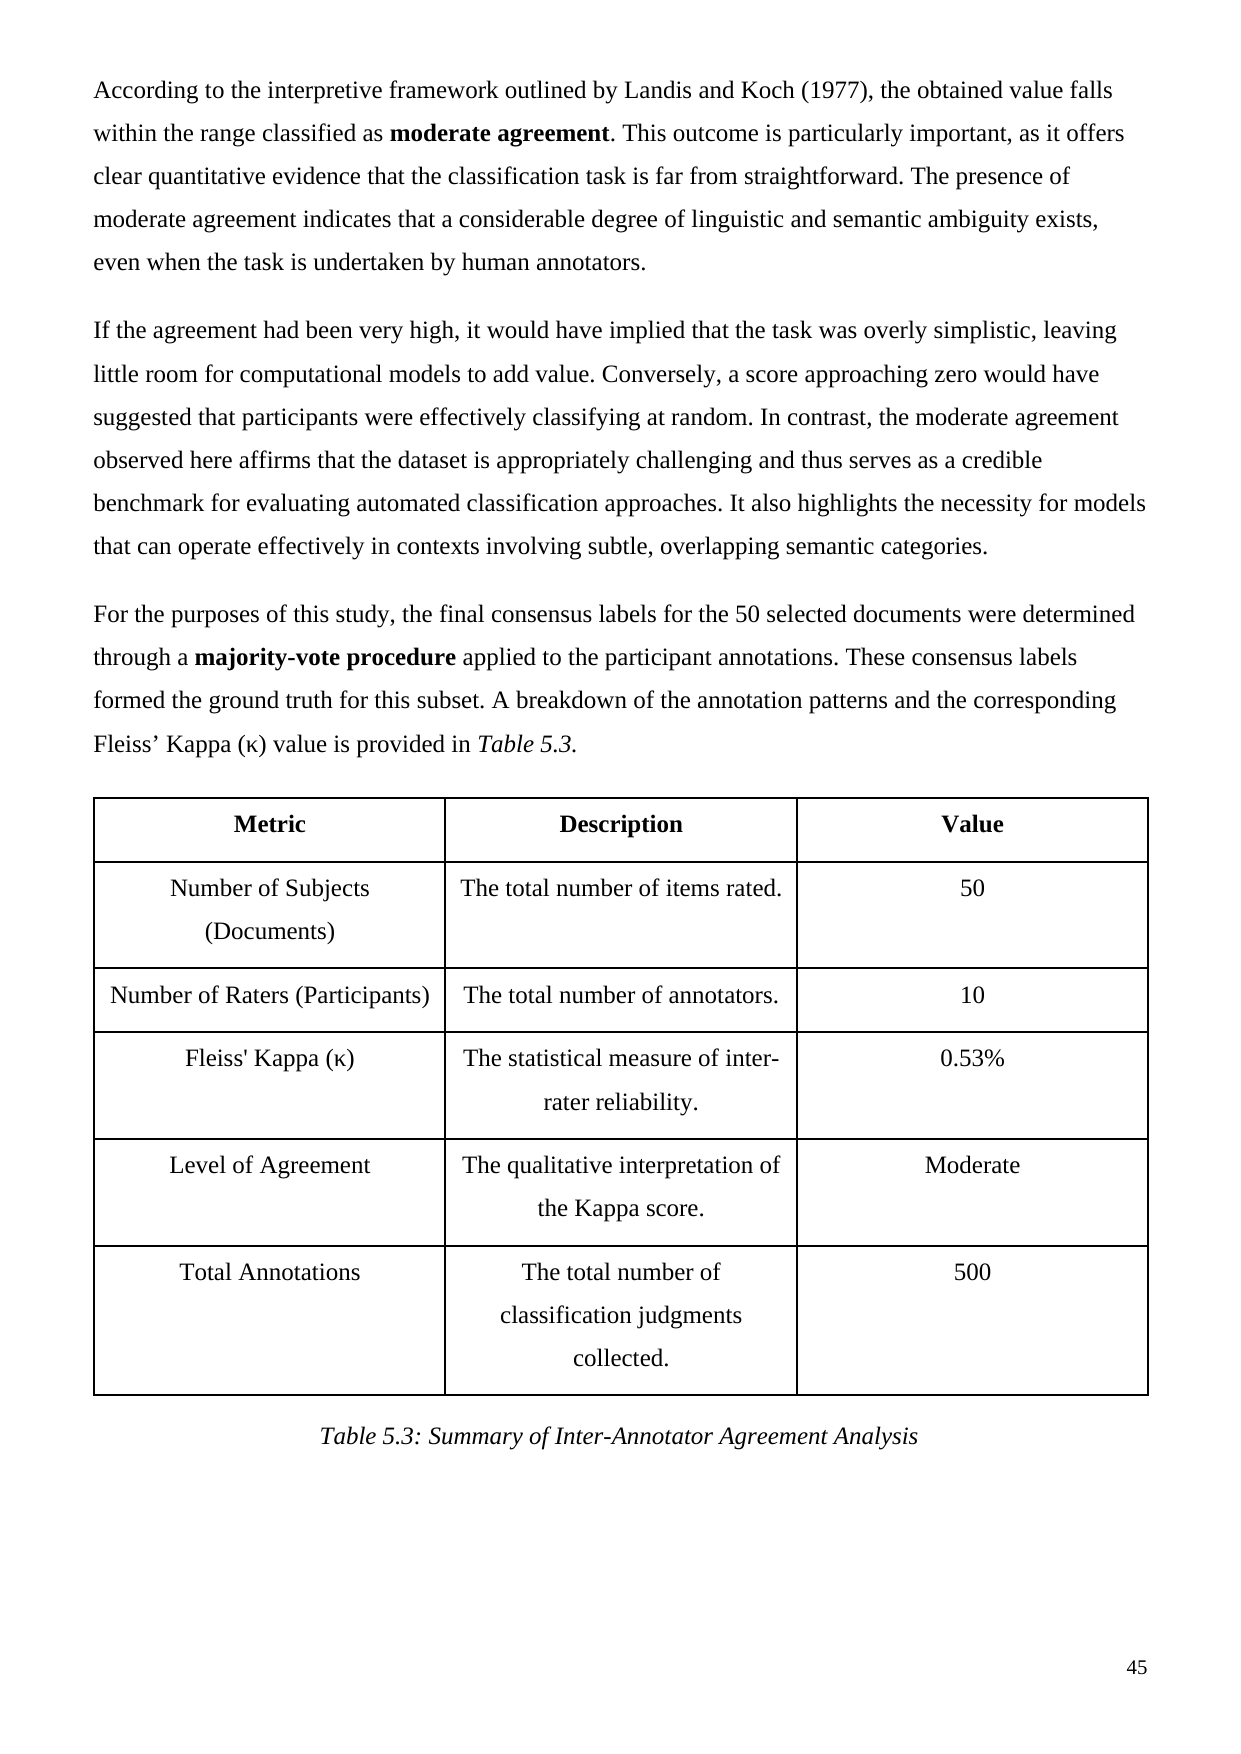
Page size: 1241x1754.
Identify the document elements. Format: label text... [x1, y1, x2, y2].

table_cell Total Annotations [95, 1247, 444, 1394]
table_header Metric [95, 799, 444, 861]
table_cell Level of Agreement [95, 1140, 444, 1244]
text For the purposes of this study, the final consensus labels for the 50 selected documents were determined through a majority-vote procedure applied to the participant annotations. These consensus labels formed the ground truth for this subset. A breakdown of the annotation patterns and the corresponding Fleiss’ Kappa (κ) value is provided in Table 5.3. [93, 599, 1147, 757]
table_cell The total number of classification judgments collected. [446, 1247, 796, 1394]
table_cell 50 [798, 863, 1147, 967]
table_header Description [446, 799, 796, 861]
table_cell 0.53% [798, 1033, 1147, 1138]
table_cell The statistical measure of inter-rater reliability. [446, 1033, 796, 1138]
text If the agreement had been very high, it would have implied that the task was overly simplistic, leaving little room for computational models to add value. Conversely, a score approaching zero would have suggested that participants were effectively classifying at random. In contrast, the moderate agreement observed here affirms that the dataset is appropriately challenging and thus serves as a credible benchmark for evaluating automated classification approaches. It also highlights the necessity for models that can operate effectively in contexts involving subtle, overlapping semantic categories. [93, 316, 1147, 560]
table_cell Number of Raters (Participants) [95, 969, 444, 1031]
table_cell Fleiss' Kappa (κ) [95, 1033, 444, 1138]
table_cell The total number of items rated. [446, 863, 796, 967]
table_header Value [798, 799, 1147, 861]
table_cell Number of Subjects (Documents) [95, 863, 444, 967]
table_cell The total number of annotators. [446, 969, 796, 1031]
text According to the interpretive framework outlined by Landis and Koch (1977), the obtained value falls within the range classified as moderate agreement. This outcome is particularly important, as it offers clear quantitative evidence that the classification task is far from straightforward. The presence of moderate agreement indicates that a considerable degree of linguistic and semantic ambiguity exists, even when the task is undertaken by human annotators. [93, 75, 1147, 276]
table_cell Moderate [798, 1140, 1147, 1244]
table_cell The qualitative interpretation of the Kappa score. [446, 1140, 796, 1244]
text Table 5.3: Summary of Inter-Annotator Agreement Analysis [93, 1421, 1147, 1450]
table_cell 10 [798, 969, 1147, 1031]
table_cell 500 [798, 1247, 1147, 1394]
